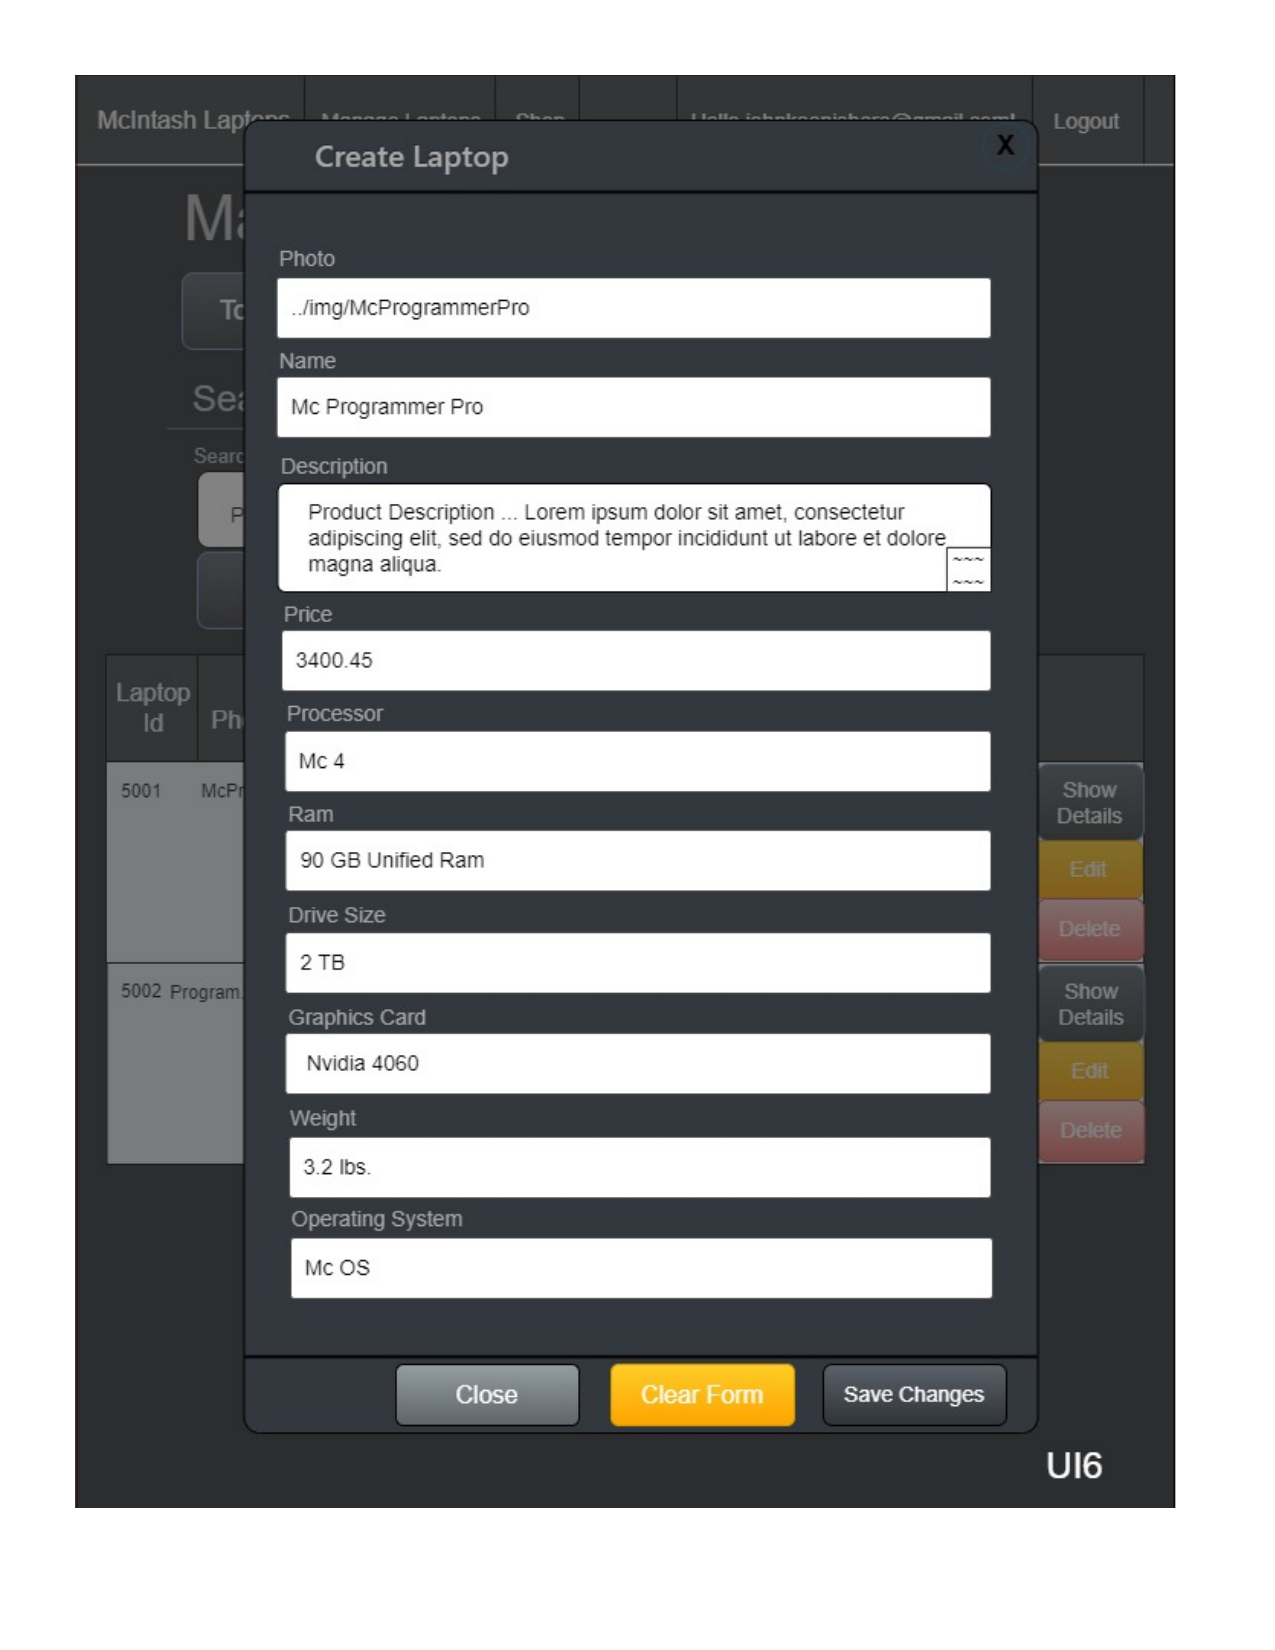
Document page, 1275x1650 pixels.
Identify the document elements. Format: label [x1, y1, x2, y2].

picture [75, 75, 1177, 1508]
